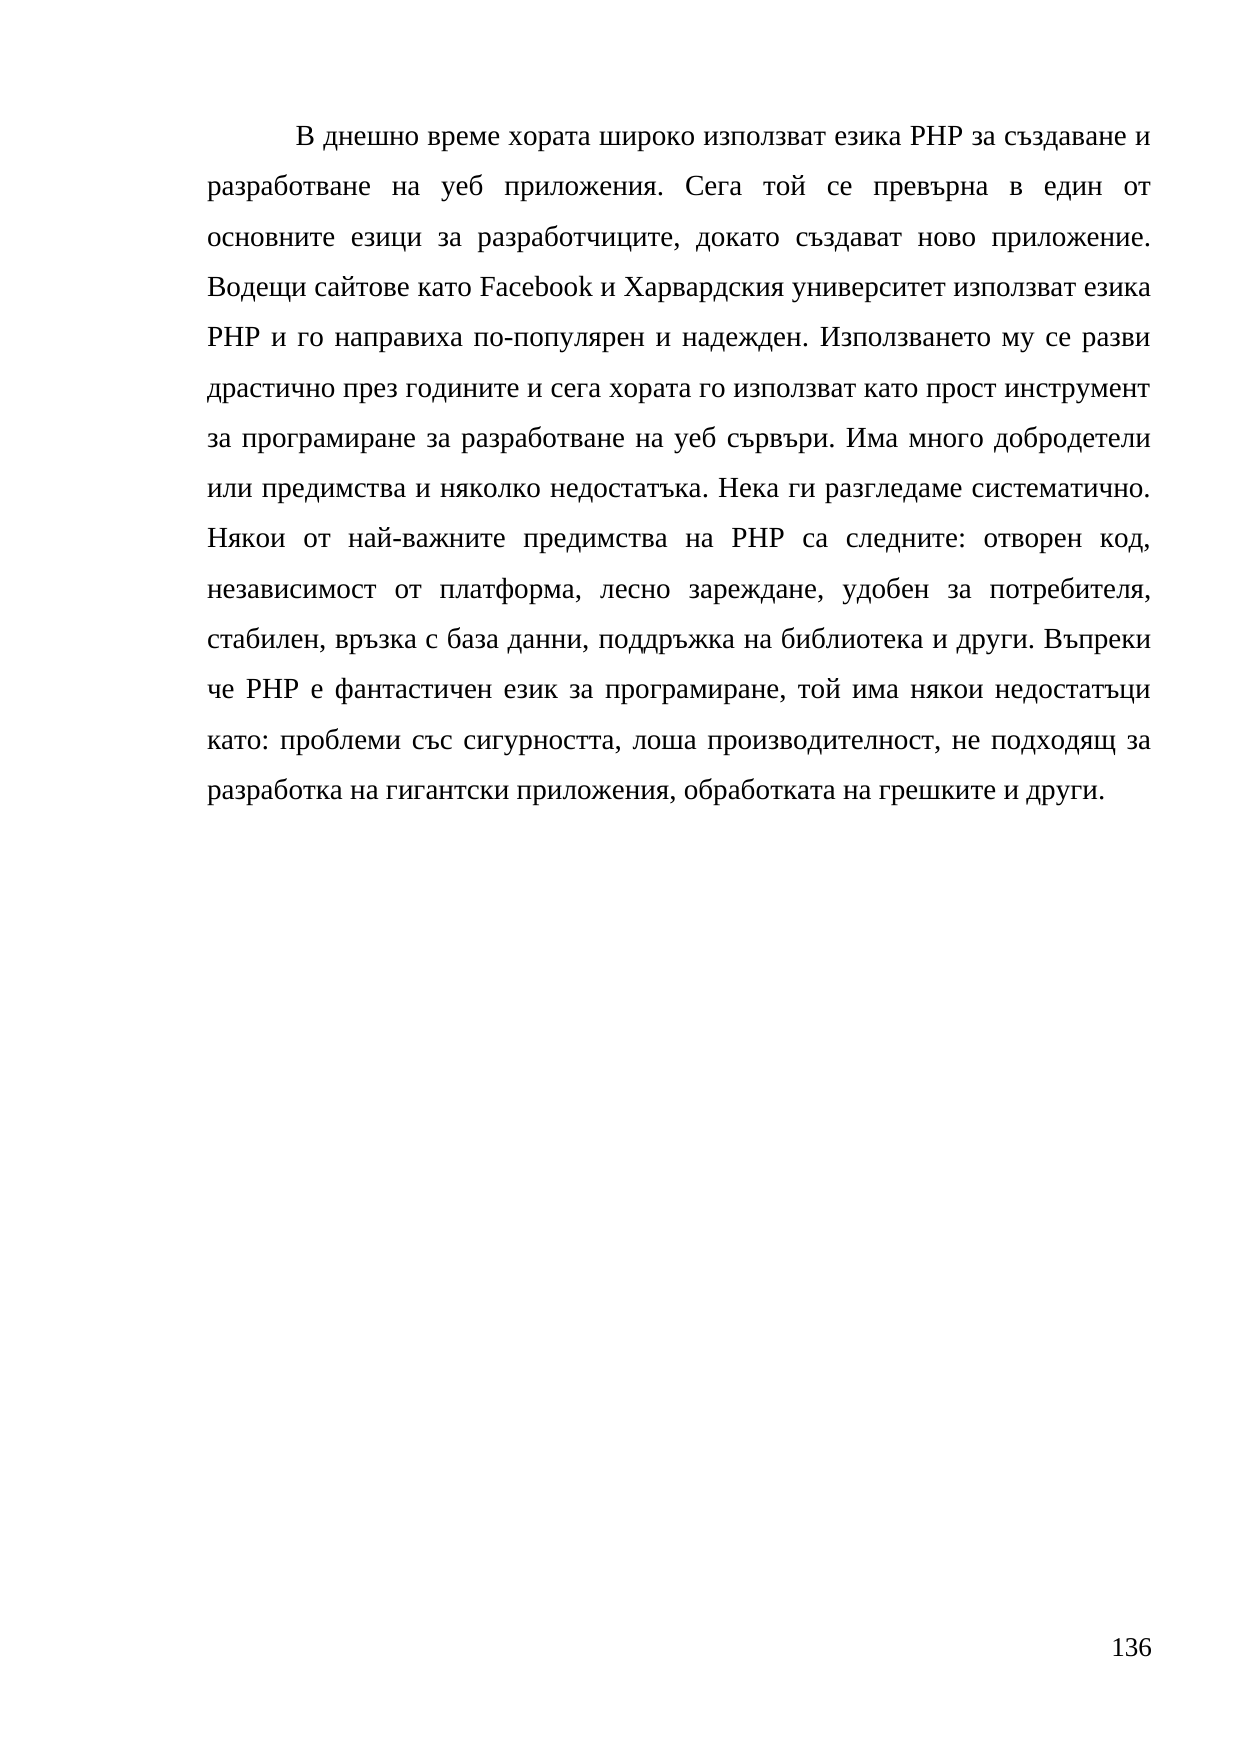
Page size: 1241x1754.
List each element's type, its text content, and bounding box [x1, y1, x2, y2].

text В днешно време хората широко използват езика PHP за създаване и разработване на уеб приложения. Сега той се превърна в един от основните езици за разработчиците, докато създават ново приложение. Водещи сайтове като Facebook и Харвардския университет използват езика PHP и го направиха по-популярен и надежден. Използването му се разви драстично през годините и сега хората го използват като прост инструмент за програмиране за разработване на уеб сървъри. Има много добродетели или предимства и няколко недостатъка. Нека ги разгледаме систематично. Някои от най-важните предимства на PHP са следните: oтворен код, независимост от платформа, лесно зареждане, удобен за потребителя, стабилен, връзка с база данни, поддръжка на библиотека и други. Въпреки че PHP е фантастичен език за програмиране, той има някои недостатъци като: проблеми със сигурността, лоша производителност, не подходящ за разработка на гигантски приложения, обработката на грешките и други. [207, 118, 1152, 806]
